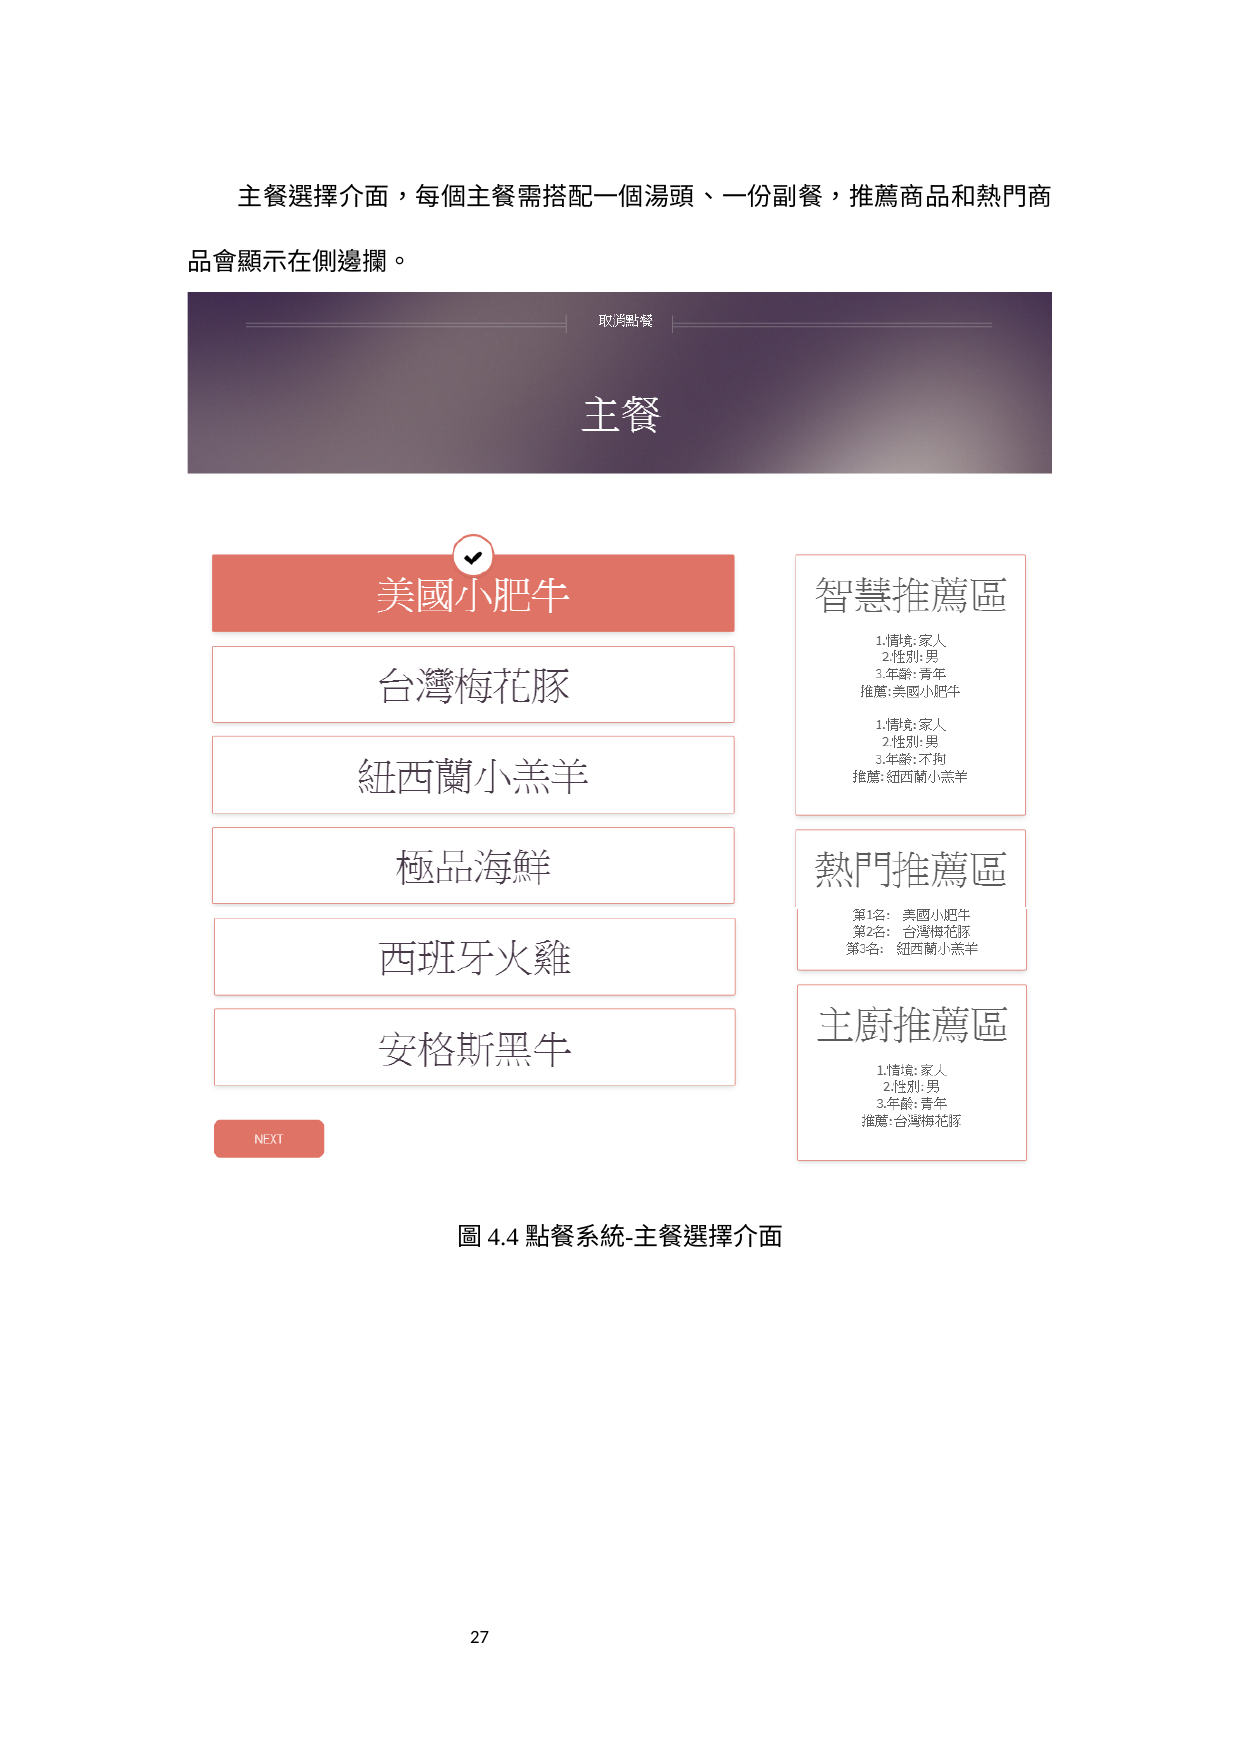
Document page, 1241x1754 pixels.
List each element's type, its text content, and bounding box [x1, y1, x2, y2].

picture [187, 292, 1052, 907]
text 圖4.4 點餐系統-主餐選擇介面 [187, 1202, 1053, 1267]
text 主餐選擇介面，每個主餐需搭配一個湯頭、一份副餐，推薦商品和熱門商品會顯示在側邊攔。 [187, 162, 1053, 292]
picture [188, 909, 1053, 1183]
